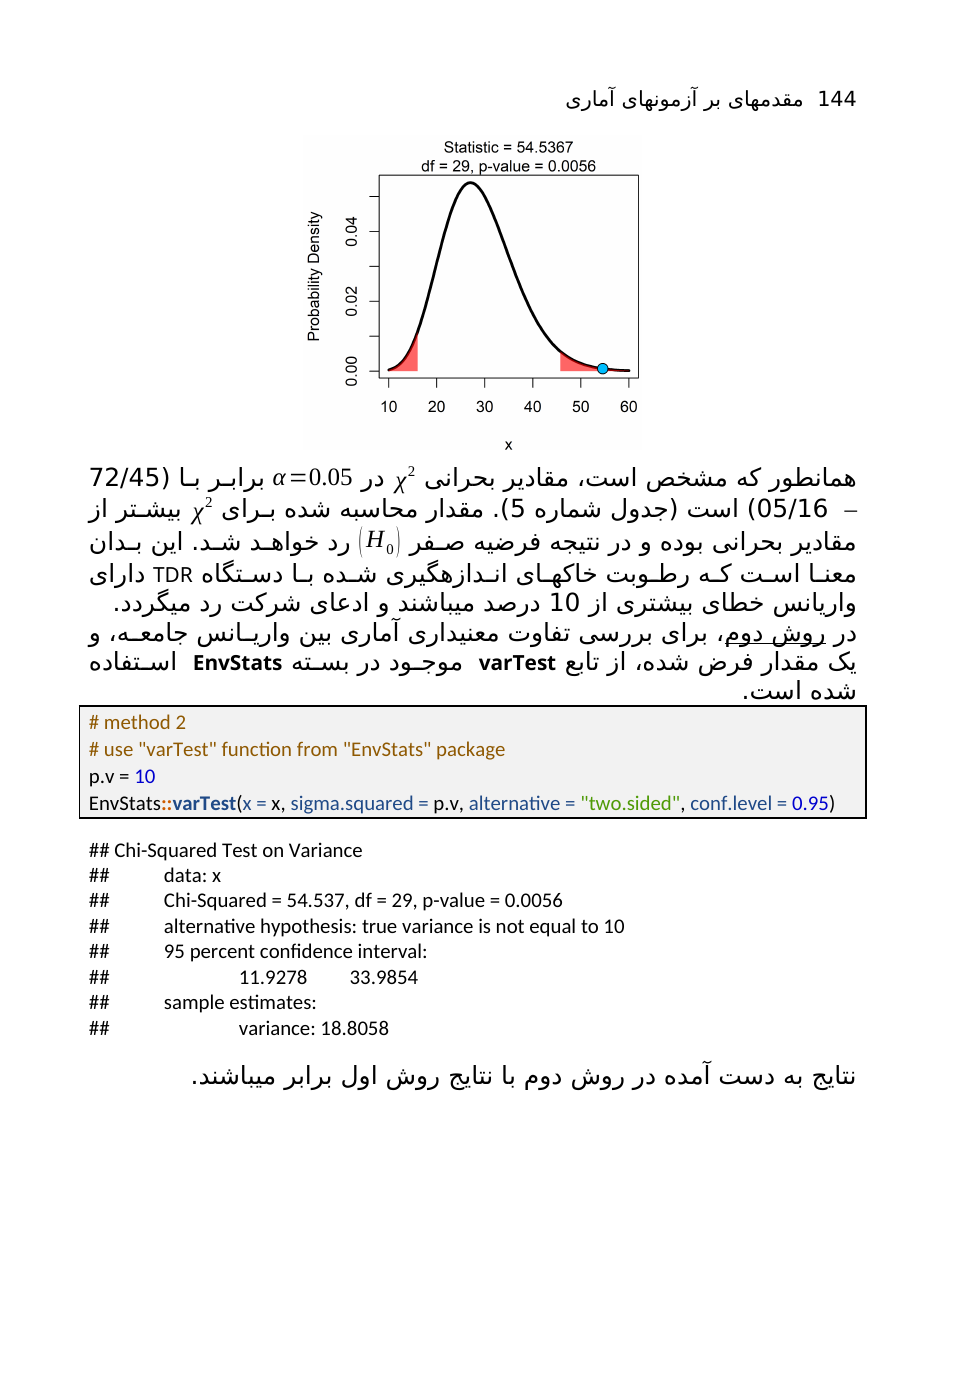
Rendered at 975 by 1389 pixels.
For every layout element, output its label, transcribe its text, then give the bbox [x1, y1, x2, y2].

picture [302, 135, 643, 450]
text ## Chi-Squared Test on Variance ## data: x ## Chi-Squared = 54.537, df = 29, p-value = 0.0056 ## alternative hypothesis: true variance is not equal to 10 ## 95 percent confidence interval: ## 11.9278 33.9854 ## sample estimates: ## variance: 18.8058 [89, 837, 857, 1040]
text همانطور که مشخص است، مقادیر بحرانی در برابر با (72/45 – 05/16) است (جدول شماره 5). مقدار محاسبه شده برای بیشتر از مقادیر بحرانی بوده و در نتیجه فرضیه صفر رد خواهد شد. این بدان معنا است که رطوبت خاک‏های اندازه‏گیری شده با دستگاه TDR دارای واریانس خطای بیشتری از 10 درصد می‏باشند و ادعای شرکت رد می‏گردد. [89, 462, 857, 618]
text در روش دوم، برای بررسی تفاوت معنی‏داری آماری بین واریانس جامعه، و یک مقدار فرض شده، از تابع varTest موجود در بسته EnvStats استفاده شده است. [89, 618, 857, 705]
text نتایج به دست آمده در روش دوم با نتایج روش اول برابر می‏باشند. [89, 1061, 857, 1090]
text # method 2 # use "varTest" function from "EnvStats" package p.v = 10 EnvStats::varTest(x = x, sigma.squared = p.v, alternative = "two.sided", conf.level = 0.95) [80, 707, 865, 817]
